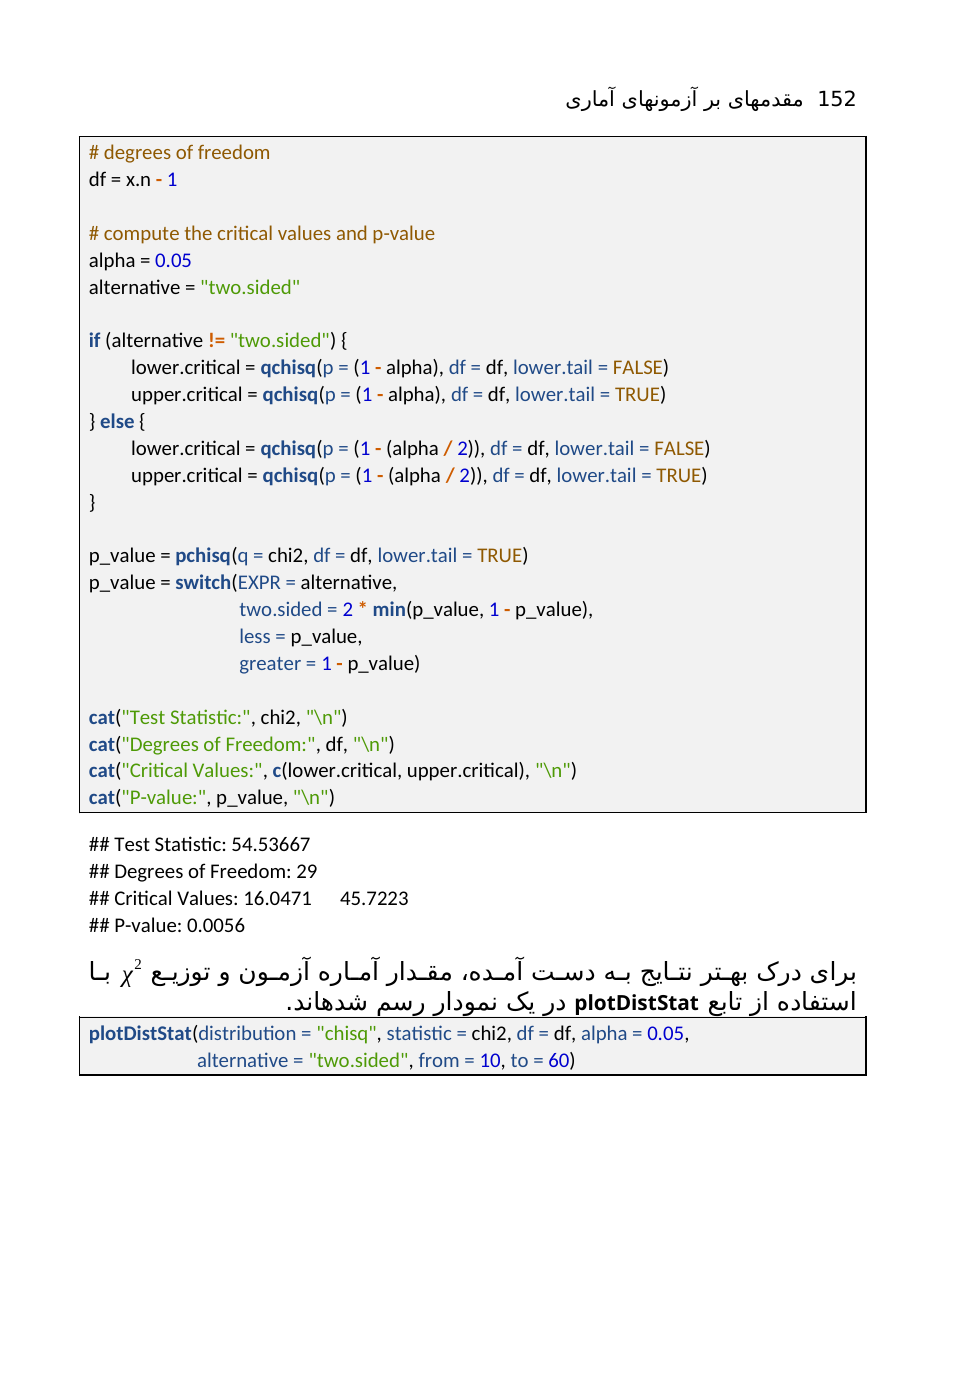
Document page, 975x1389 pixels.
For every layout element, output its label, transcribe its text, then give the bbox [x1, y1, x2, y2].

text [80, 137, 865, 812]
text plotDistStat(distribution = "chisq", statistic = chi2, df = df, alpha = 0.05, alternative = "two.sided", from = 10, to = 60) [80, 1018, 865, 1074]
text برای درک بهتر نتایج به دست آمده، مقدار آماره آزمون و توزیع با استفاده از تابع plotDistStat در یک نمودار رسم شده‏اند. [89, 956, 857, 1016]
text ## Test Statistic: 54.53667 ## Degrees of Freedom: 29 ## Critical Values: 16.0471 45.7223 ## P-value: 0.0056 [89, 832, 857, 938]
